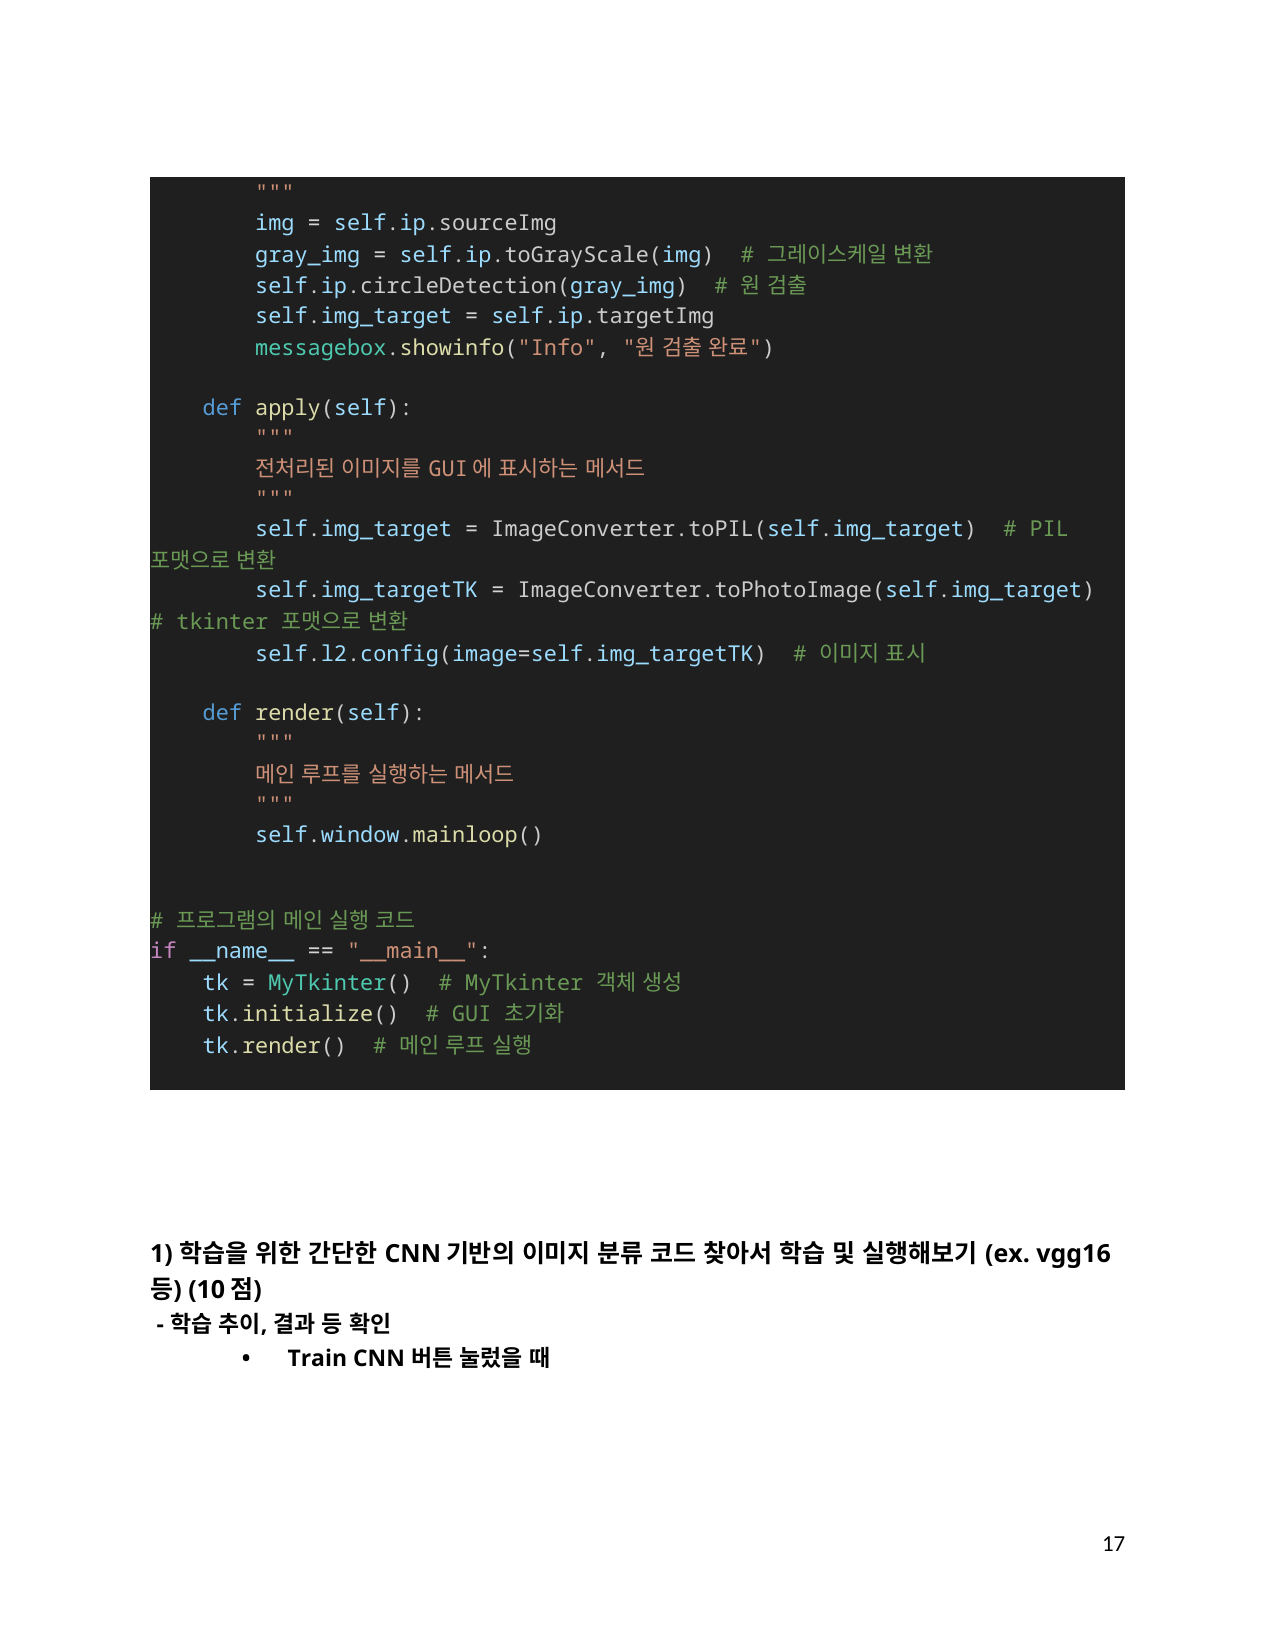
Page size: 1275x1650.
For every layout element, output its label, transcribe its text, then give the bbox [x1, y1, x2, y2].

text 1) 학습을 위한 간단한 CNN기반의 이미지 분류 코드 찾아서 학습 및 실행해보기 (ex. vgg16 등) (10점) [150, 1233, 1125, 1306]
text """ [150, 727, 1125, 757]
text - 학습 추이, 결과 등 확인 [150, 1306, 1125, 1340]
text img = self.ip.sourceImg [150, 207, 1125, 237]
text """ [150, 177, 1125, 207]
text self.l2.config(image=self.img_targetTK) # 이미지 표시 [150, 636, 1125, 668]
text tk.initialize() # GUI 초기화 [150, 996, 1125, 1028]
text def render(self): [150, 697, 1125, 727]
text self.img_targetTK = ImageConverter.toPhotoImage(self.img_target) # tkinter 포맷으로 변환 [150, 574, 1125, 636]
list Train CNN 버튼 눌렀을 때 [242, 1340, 1125, 1373]
text """ [150, 789, 1125, 818]
text """ [150, 421, 1125, 451]
text gray_img = self.ip.toGrayScale(img) # 그레이스케일 변환 [150, 237, 1125, 268]
text tk = MyTkinter() # MyTkinter 객체 생성 [150, 965, 1125, 996]
text self.img_target = self.ip.targetImg [150, 300, 1125, 330]
text # 프로그램의 메인 실행 코드 [150, 903, 1125, 935]
text tk.render() # 메인 루프 실행 [150, 1028, 1125, 1060]
text self.ip.circleDetection(gray_img) # 원 검출 [150, 268, 1125, 300]
text self.img_target = ImageConverter.toPIL(self.img_target) # PIL 포맷으로 변환 [150, 513, 1125, 574]
text """ [150, 483, 1125, 513]
text messagebox.showinfo("Info", "원 검출 완료") [150, 330, 1125, 362]
text 메인 루프를 실행하는 메서드 [150, 757, 1125, 789]
text 전처리된 이미지를 GUI에 표시하는 메서드 [150, 451, 1125, 483]
text if __name__ == "__main__": [150, 935, 1125, 965]
text self.window.mainloop() [150, 818, 1125, 848]
text def apply(self): [150, 392, 1125, 421]
